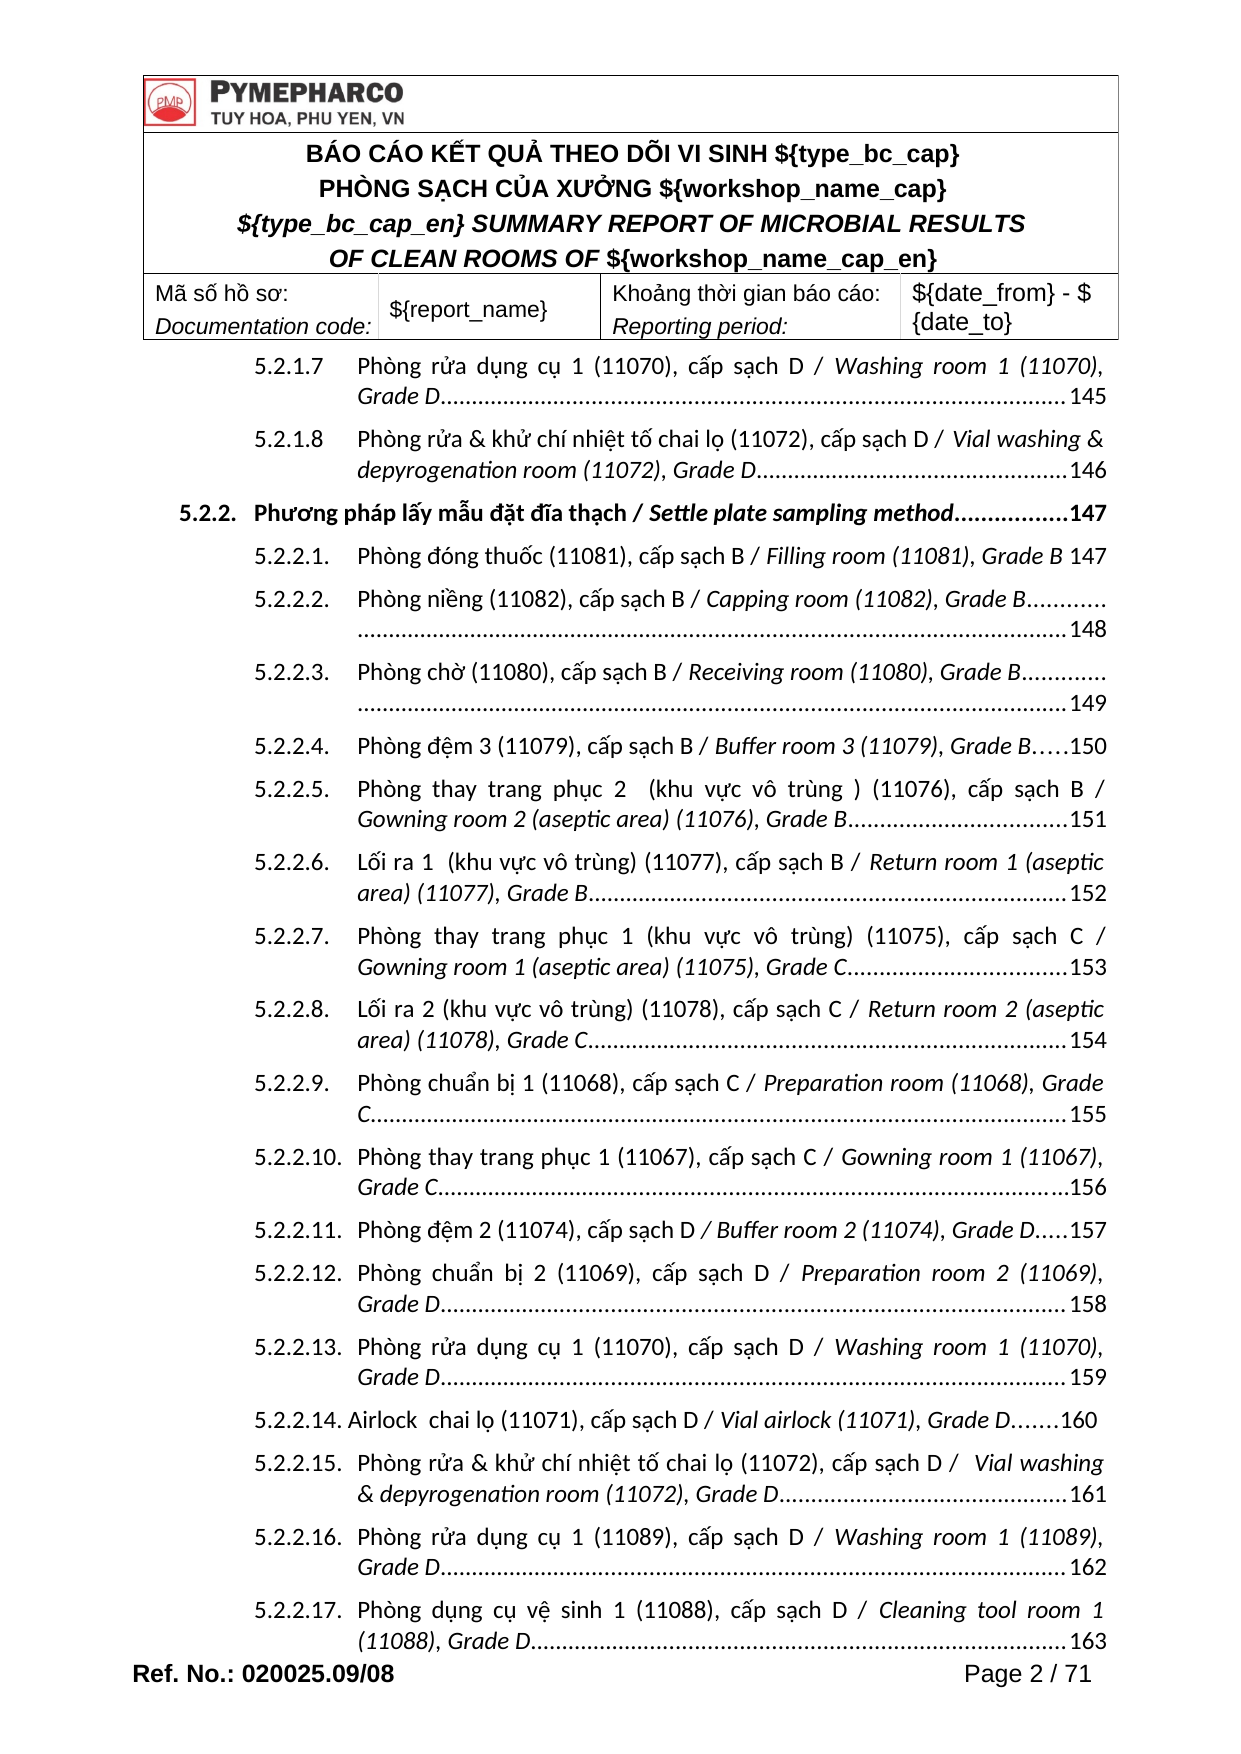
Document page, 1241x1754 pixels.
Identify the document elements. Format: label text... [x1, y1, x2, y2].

text 5.2.1.7 Phòng rửa dụng cụ 1 (11070), cấp sạch D / Washing room 1 (11070), Grade D 145 [254, 350, 1107, 411]
text 5.2.2.16. Phòng rửa dụng cụ 1 (11089), cấp sạch D / Washing room 1 (11089), Grade D 162 [254, 1521, 1107, 1582]
text 5.2.2.13. Phòng rửa dụng cụ 1 (11070), cấp sạch D / Washing room 1 (11070), Grade D 159 [254, 1331, 1107, 1392]
text 5.2.2.6. Lối ra 1 (khu vực vô trùng) (11077), cấp sạch B / Return room 1 (aseptic area) (11077), Grade B 152 [254, 847, 1107, 908]
text 5.2.2.2. Phòng niềng (11082), cấp sạch B / Capping room (11082), Grade B 148 [254, 583, 1119, 644]
text 5.2.2.3. Phòng chờ (11080), cấp sạch B / Receiving room (11080), Grade B 149 [254, 656, 1119, 717]
text 5.2.2.9. Phòng chuẩn bị 1 (11068), cấp sạch C / Preparation room (11068), Grade C 155 [254, 1067, 1107, 1128]
text 5.2.2.10. Phòng thay trang phục 1 (11067), cấp sạch C / Gowning room 1 (11067), Grade C …156 [254, 1141, 1107, 1202]
text 5.2.2.8. Lối ra 2 (khu vực vô trùng) (11078), cấp sạch C / Return room 2 (aseptic area) (11078), Grade C 154 [254, 994, 1107, 1055]
text 5.2.2.17. Phòng dụng cụ vệ sinh 1 (11088), cấp sạch D / Cleaning tool room 1 (11088), Grade D 163 [254, 1594, 1107, 1656]
text 5.2.2.5. Phòng thay trang phục 2 (khu vực vô trùng ) (11076), cấp sạch B / Gowning room 2 (aseptic area) (11076), Grade B 151 [254, 773, 1107, 834]
text 5.2.1.8 Phòng rửa & khử chí nhiệt tố chai lọ (11072), cấp sạch D / Vial washing & depyrogenation room (11072), Grade D 146 [254, 423, 1107, 484]
text 5.2.2.4. Phòng đệm 3 (11079), cấp sạch B / Buffer room 3 (11079), Grade B 150 [254, 730, 1107, 761]
text 5.2.2.11. Phòng đệm 2 (11074), cấp sạch D / Buffer room 2 (11074), Grade D 157 [254, 1214, 1107, 1245]
picture [144, 78, 404, 127]
text 5.2.2.14. Airlock chai lọ (11071), cấp sạch D / Vial airlock (11071), Grade D 160 [254, 1404, 1107, 1435]
text 5.2.2.12. Phòng chuẩn bị 2 (11069), cấp sạch D / Preparation room 2 (11069), Grade D 158 [254, 1257, 1107, 1318]
text 5.2.2. Phương pháp lấy mẫu đặt đĩa thạch / Settle plate sampling method 147 [179, 497, 1119, 527]
text 5.2.2.15. Phòng rửa & khử chí nhiệt tố chai lọ (11072), cấp sạch D / Vial washing & depyrogenation room (11072), Grade D 161 [254, 1447, 1107, 1508]
text 5.2.2.1. Phòng đóng thuốc (11081), cấp sạch B / Filling room (11081), Grade B 147 [254, 540, 1107, 570]
text 5.2.2.7. Phòng thay trang phục 1 (khu vực vô trùng) (11075), cấp sạch C / Gowning room 1 (aseptic area) (11075), Grade C 153 [254, 920, 1107, 981]
